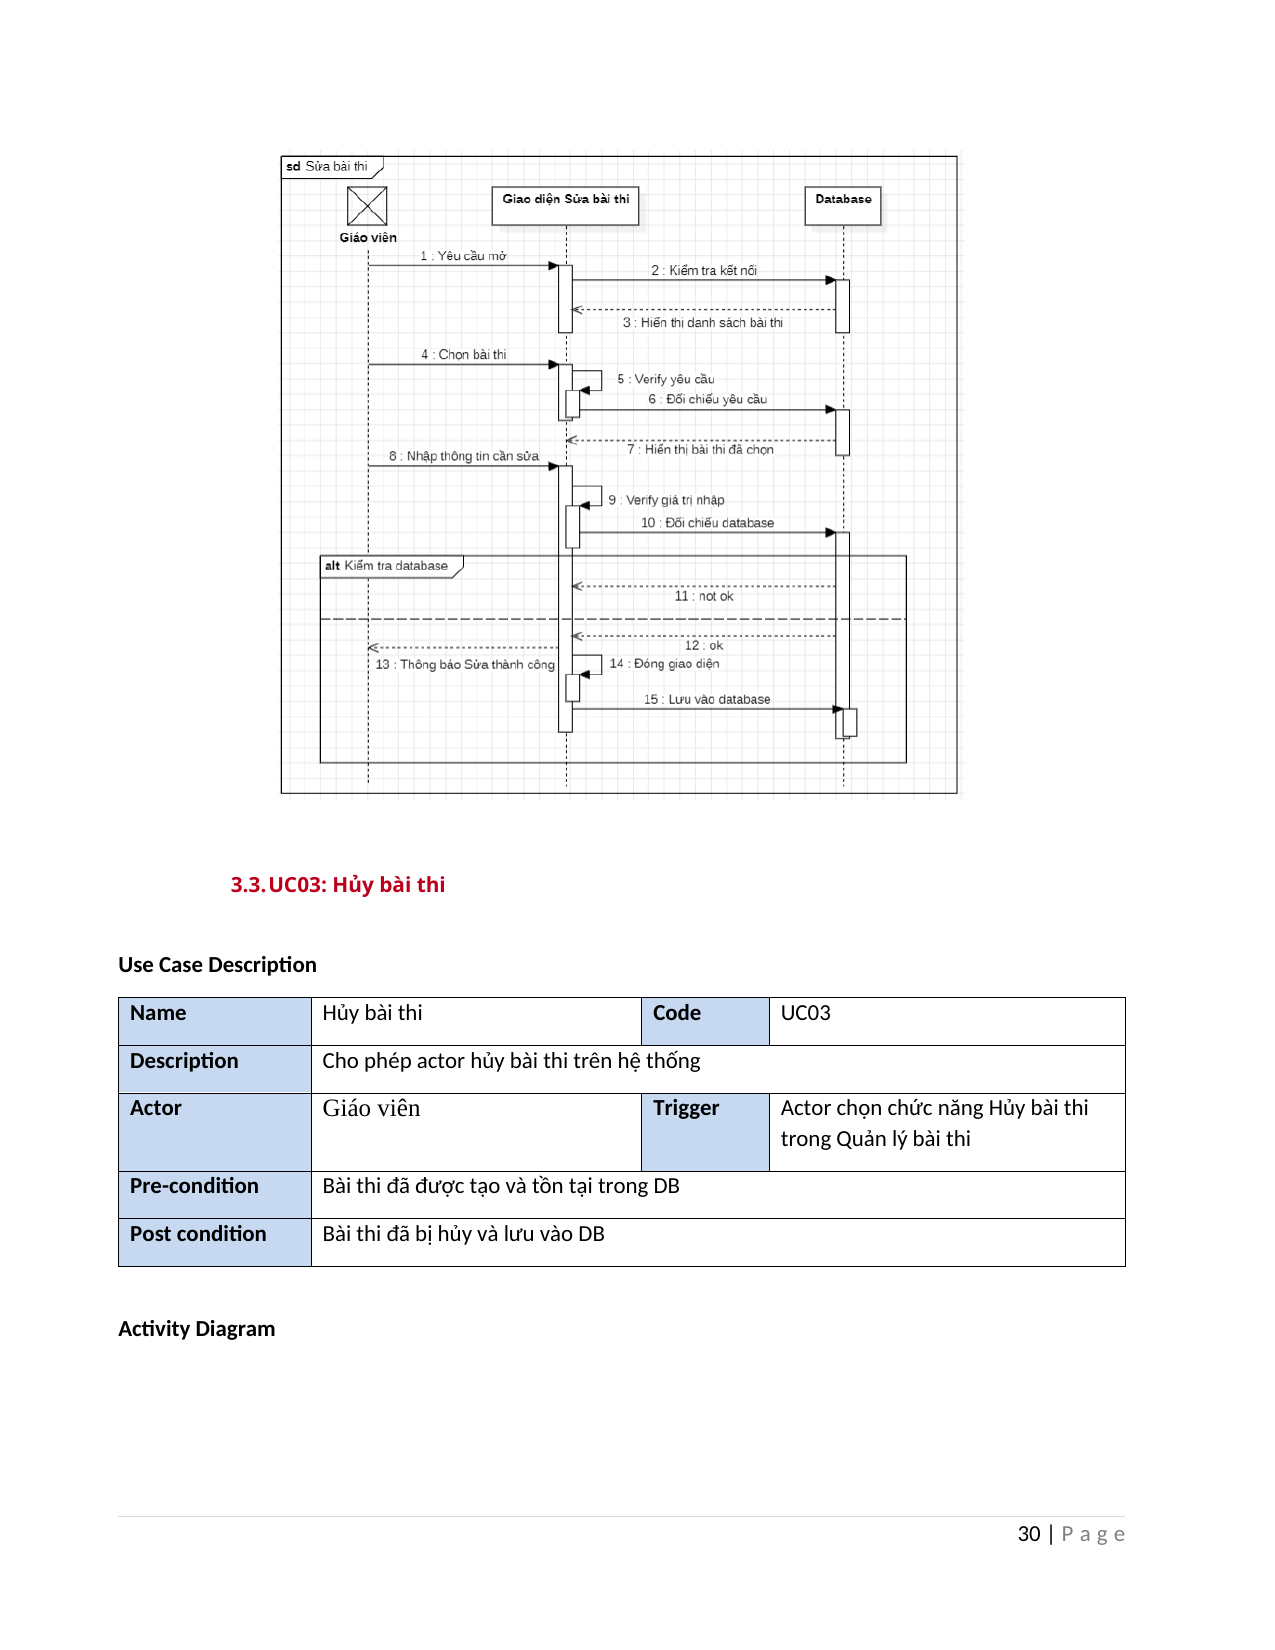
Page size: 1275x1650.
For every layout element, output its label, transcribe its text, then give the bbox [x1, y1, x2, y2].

table_cell Giáo viên [312, 1094, 641, 1171]
table_cell Description [119, 1046, 311, 1092]
table_header Name [119, 998, 311, 1045]
table_cell Bài thi đã được tạo và tồn tại trong DB [312, 1172, 1125, 1218]
table_cell Trigger [642, 1094, 769, 1171]
table_cell Actor chọn chức năng Hủy bài thi trong Quản lý bài thi [770, 1094, 1125, 1171]
table_header Code [642, 998, 769, 1045]
table_cell Cho phép actor hủy bài thi trên hệ thống [312, 1046, 1125, 1092]
table_header Hủy bài thi [312, 998, 641, 1045]
text Use Case Description [118, 950, 1125, 978]
table_cell Actor [119, 1094, 311, 1171]
text Activity Diagram [118, 1314, 1125, 1342]
picture [278, 150, 965, 801]
table_cell Pre-condition [119, 1172, 311, 1218]
table_header UC03 [770, 998, 1125, 1045]
subtitle UC03: Hủy bài thi [231, 871, 1125, 899]
table_cell Bài thi đã bị hủy và lưu vào DB [312, 1219, 1125, 1266]
table_cell Post condition [119, 1219, 311, 1266]
